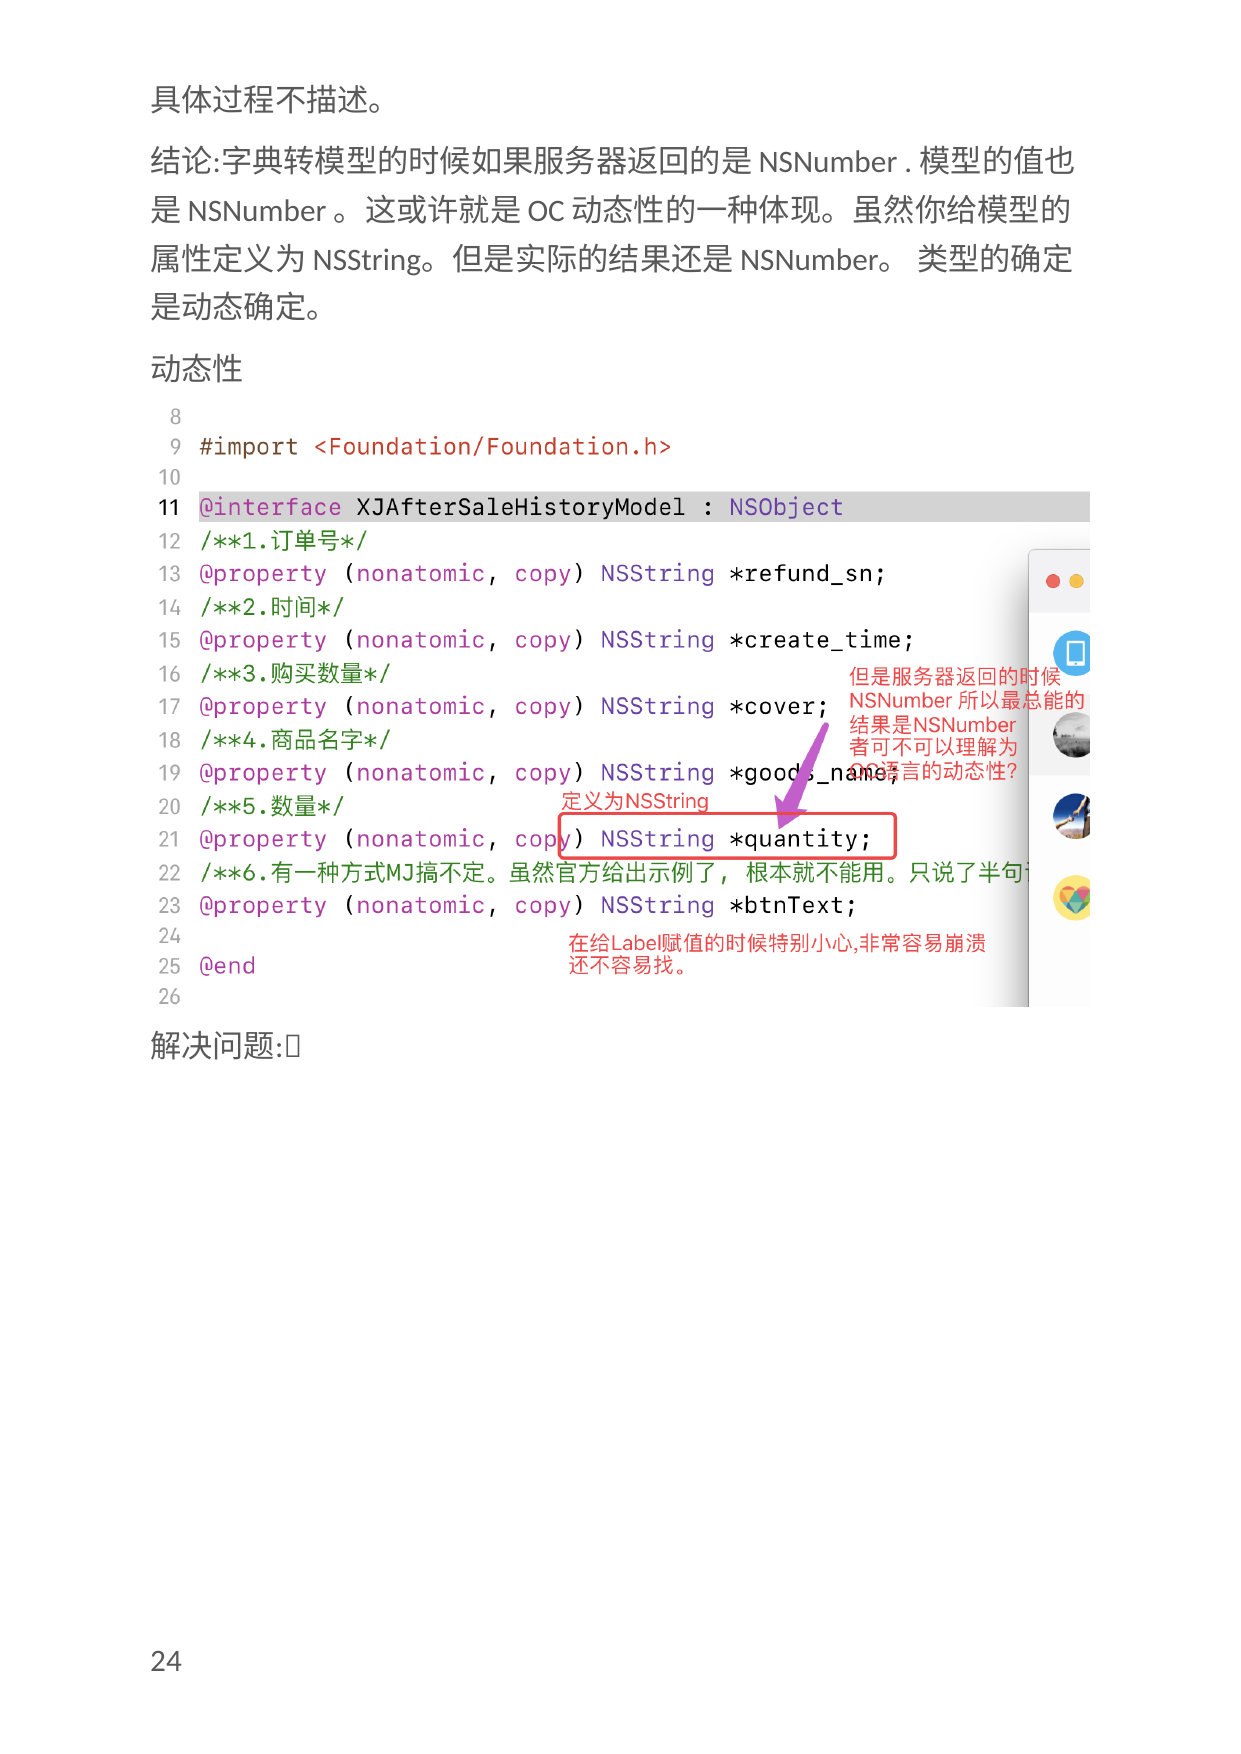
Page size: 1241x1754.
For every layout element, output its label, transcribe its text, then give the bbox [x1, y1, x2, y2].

text 具体过程不描述。 [150, 75, 1090, 120]
text 解决问题:✅ [150, 1022, 1090, 1067]
text 结论:字典转模型的时候如果服务器返回的是NSNumber . 模型的值也是NSNumber 。这或许就是OC动态性的一种体现。虽然你给模型的属性定义为NSString。但是实际的结果还是NSNumber。 类型的确定是动态确定。 [150, 136, 1090, 328]
text 动态性 [150, 344, 1090, 389]
picture [150, 405, 1090, 1007]
